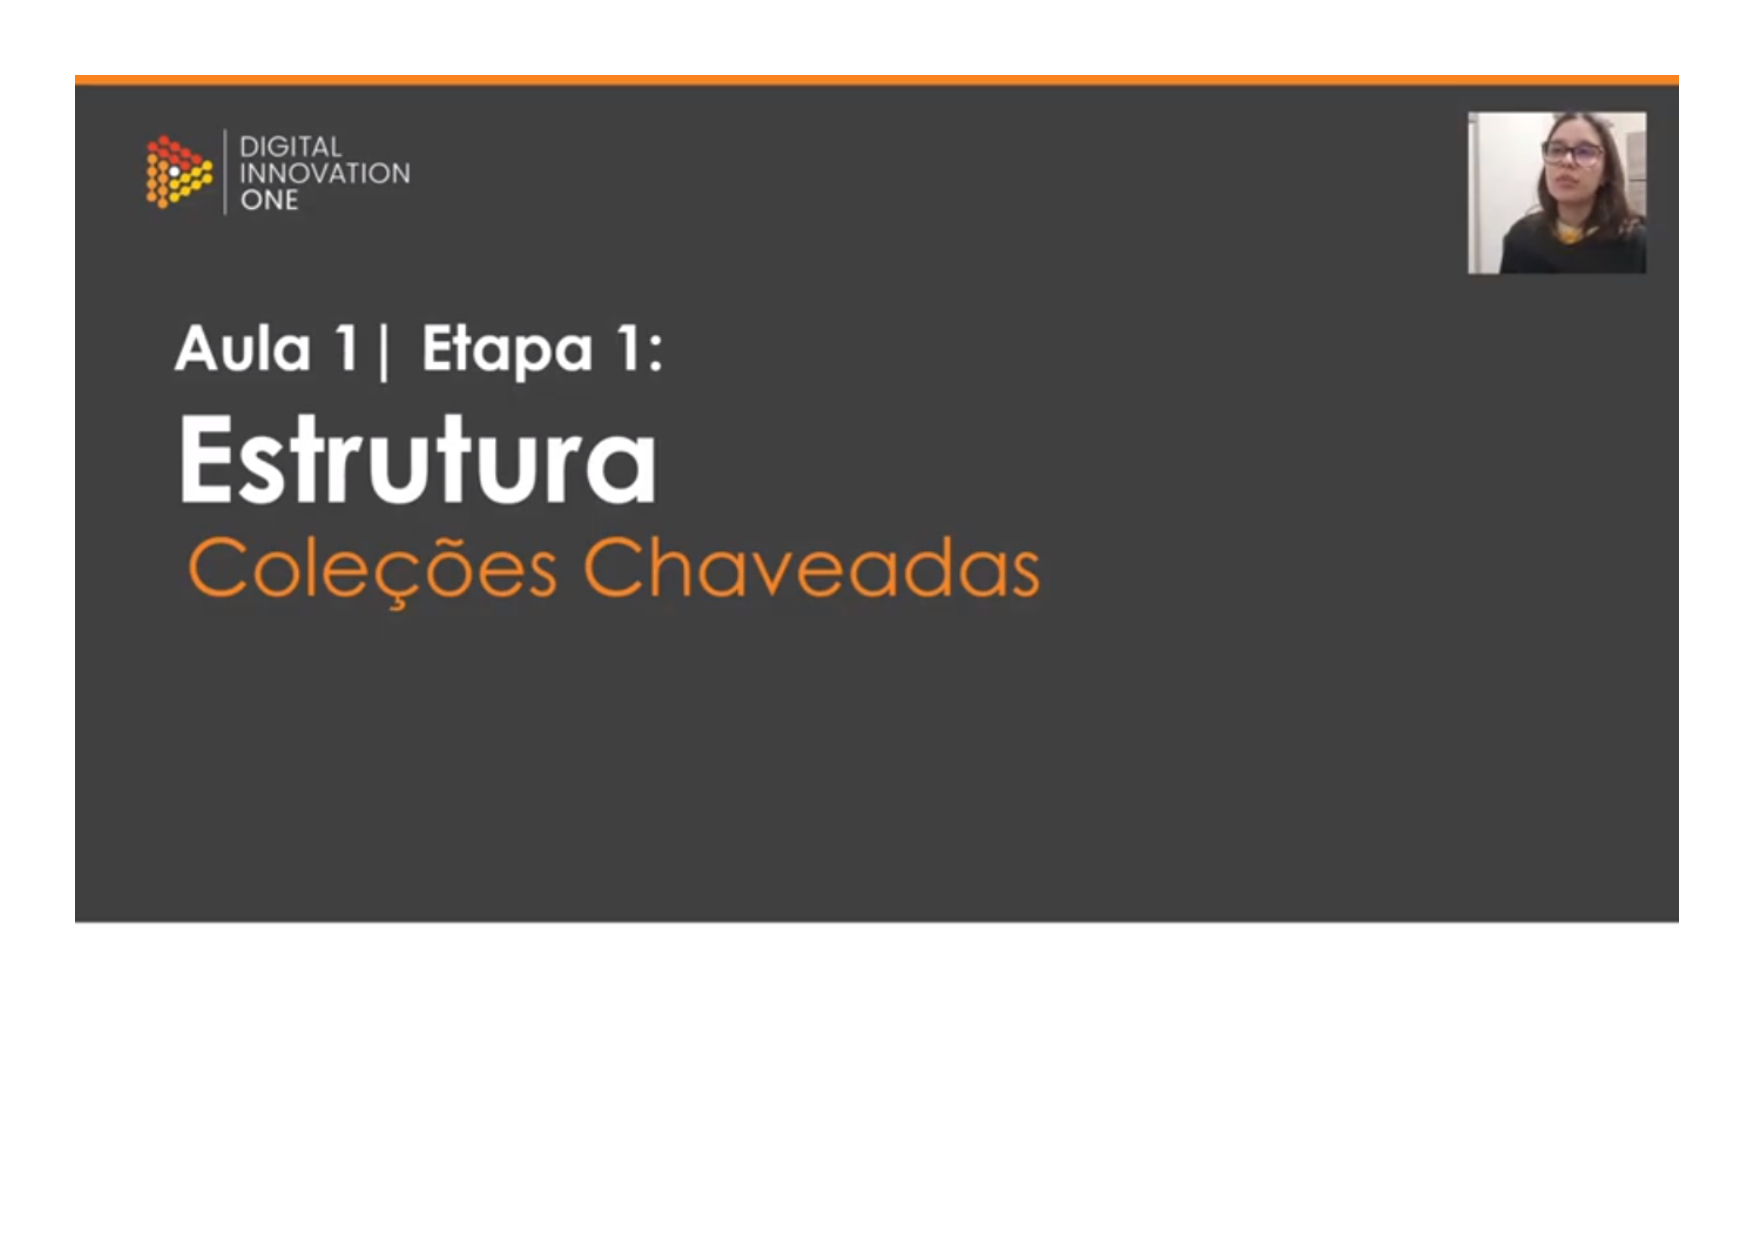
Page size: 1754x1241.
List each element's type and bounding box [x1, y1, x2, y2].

picture [75, 75, 1679, 977]
